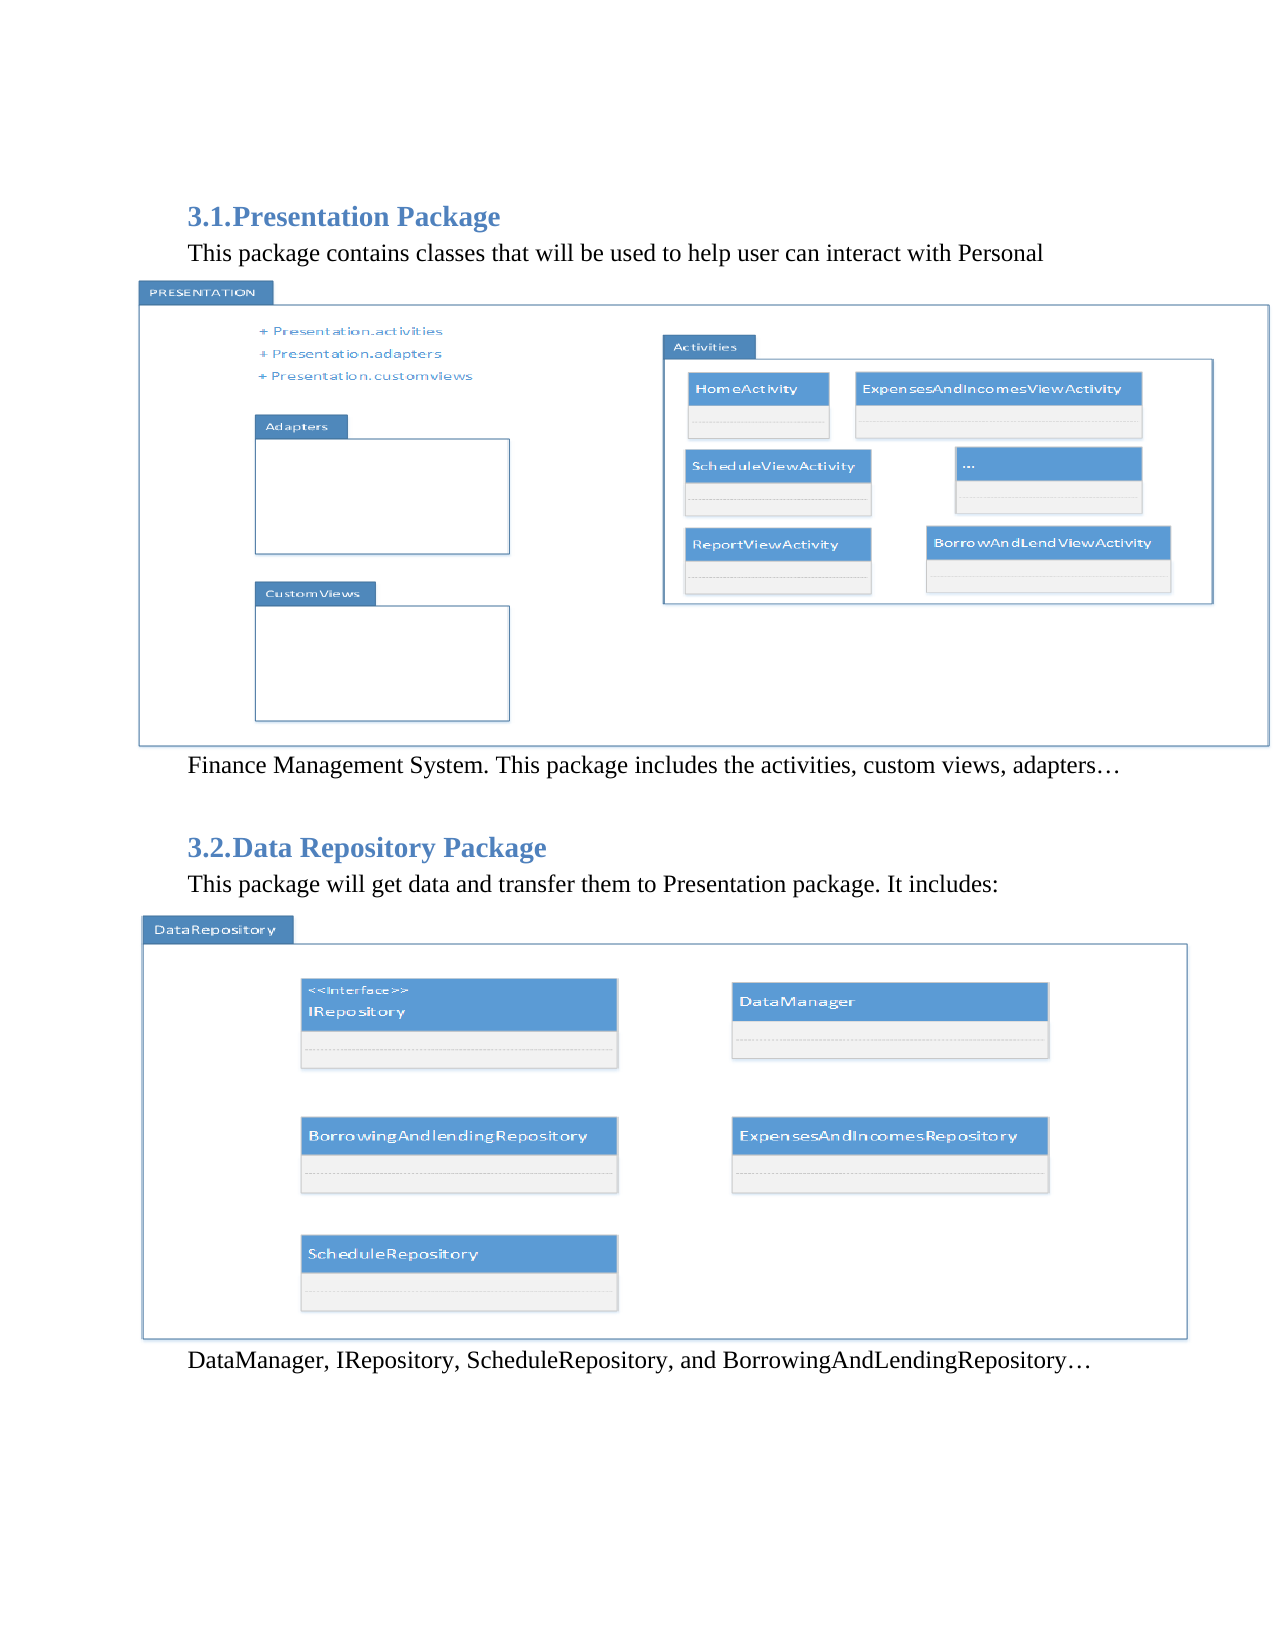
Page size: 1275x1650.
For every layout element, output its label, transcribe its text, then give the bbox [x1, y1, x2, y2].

picture [138, 915, 1194, 1345]
subtitle Presentation Package [187, 199, 1125, 233]
text This package will get data and transfer them to Presentation package. It includes: DataManager, IRepository, ScheduleRepository, and BorrowingAndLendingRepository… [187, 869, 1125, 915]
text This package will get data and transfer them to Presentation package. It includes: DataManager, IRepository, ScheduleRepository, and BorrowingAndLendingRepository… [187, 1345, 1125, 1373]
subtitle Data Repository Package [187, 830, 1125, 864]
text This package contains classes that will be used to help user can interact with Personal Finance Management System. This package includes the activities, custom views, adapters… [187, 751, 1125, 779]
text This package contains classes that will be used to help user can interact with Personal Finance Management System. This package includes the activities, custom views, adapters… [187, 238, 1125, 280]
picture [135, 280, 1275, 751]
